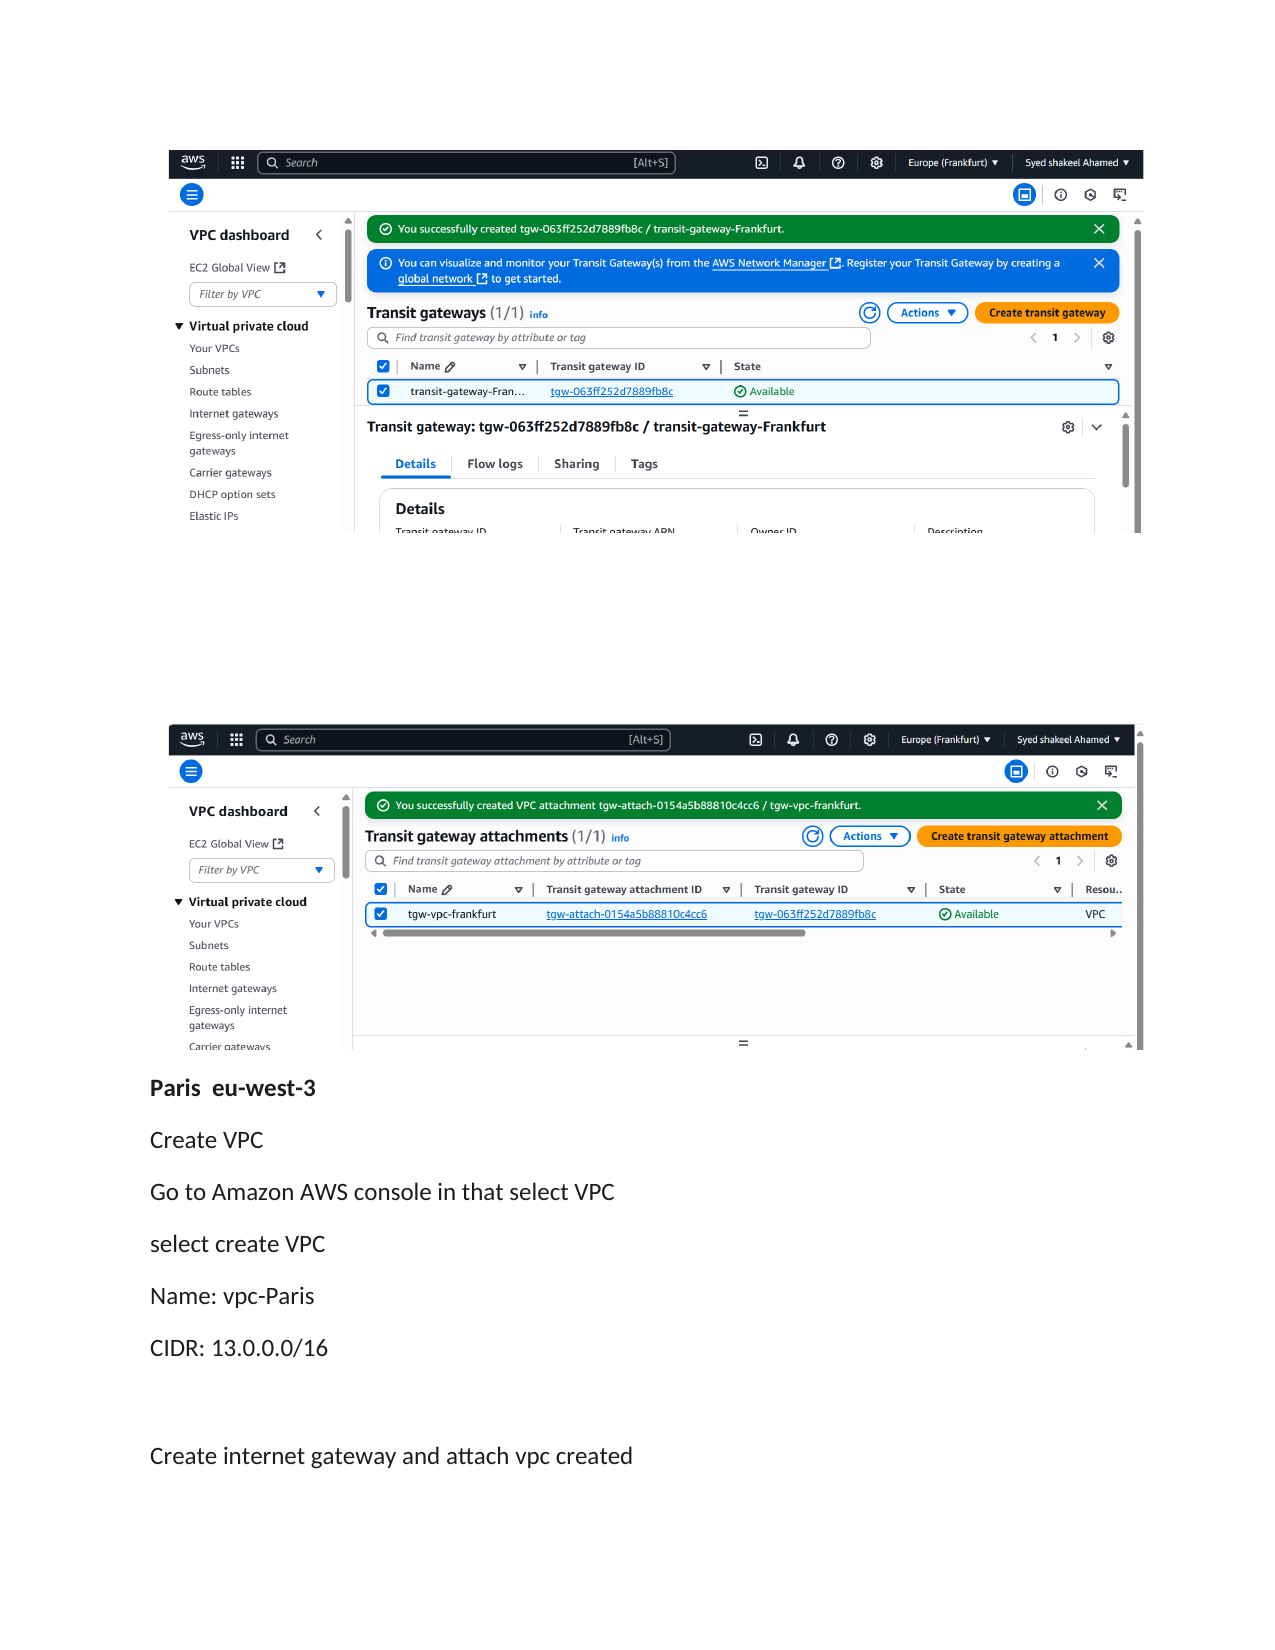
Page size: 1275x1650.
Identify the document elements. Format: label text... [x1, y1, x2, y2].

text CIDR: 13.0.0.0/16 [150, 1332, 1125, 1362]
text Name: vpc-Paris [150, 1280, 1125, 1310]
text select create VPC [150, 1228, 1125, 1258]
text Create VPC [150, 1124, 1125, 1154]
text Go to Amazon AWS console in that select VPC [150, 1176, 1125, 1206]
text Paris eu-west-3 [150, 1072, 1125, 1102]
text Create internet gateway and attach vpc created [150, 1440, 1125, 1471]
